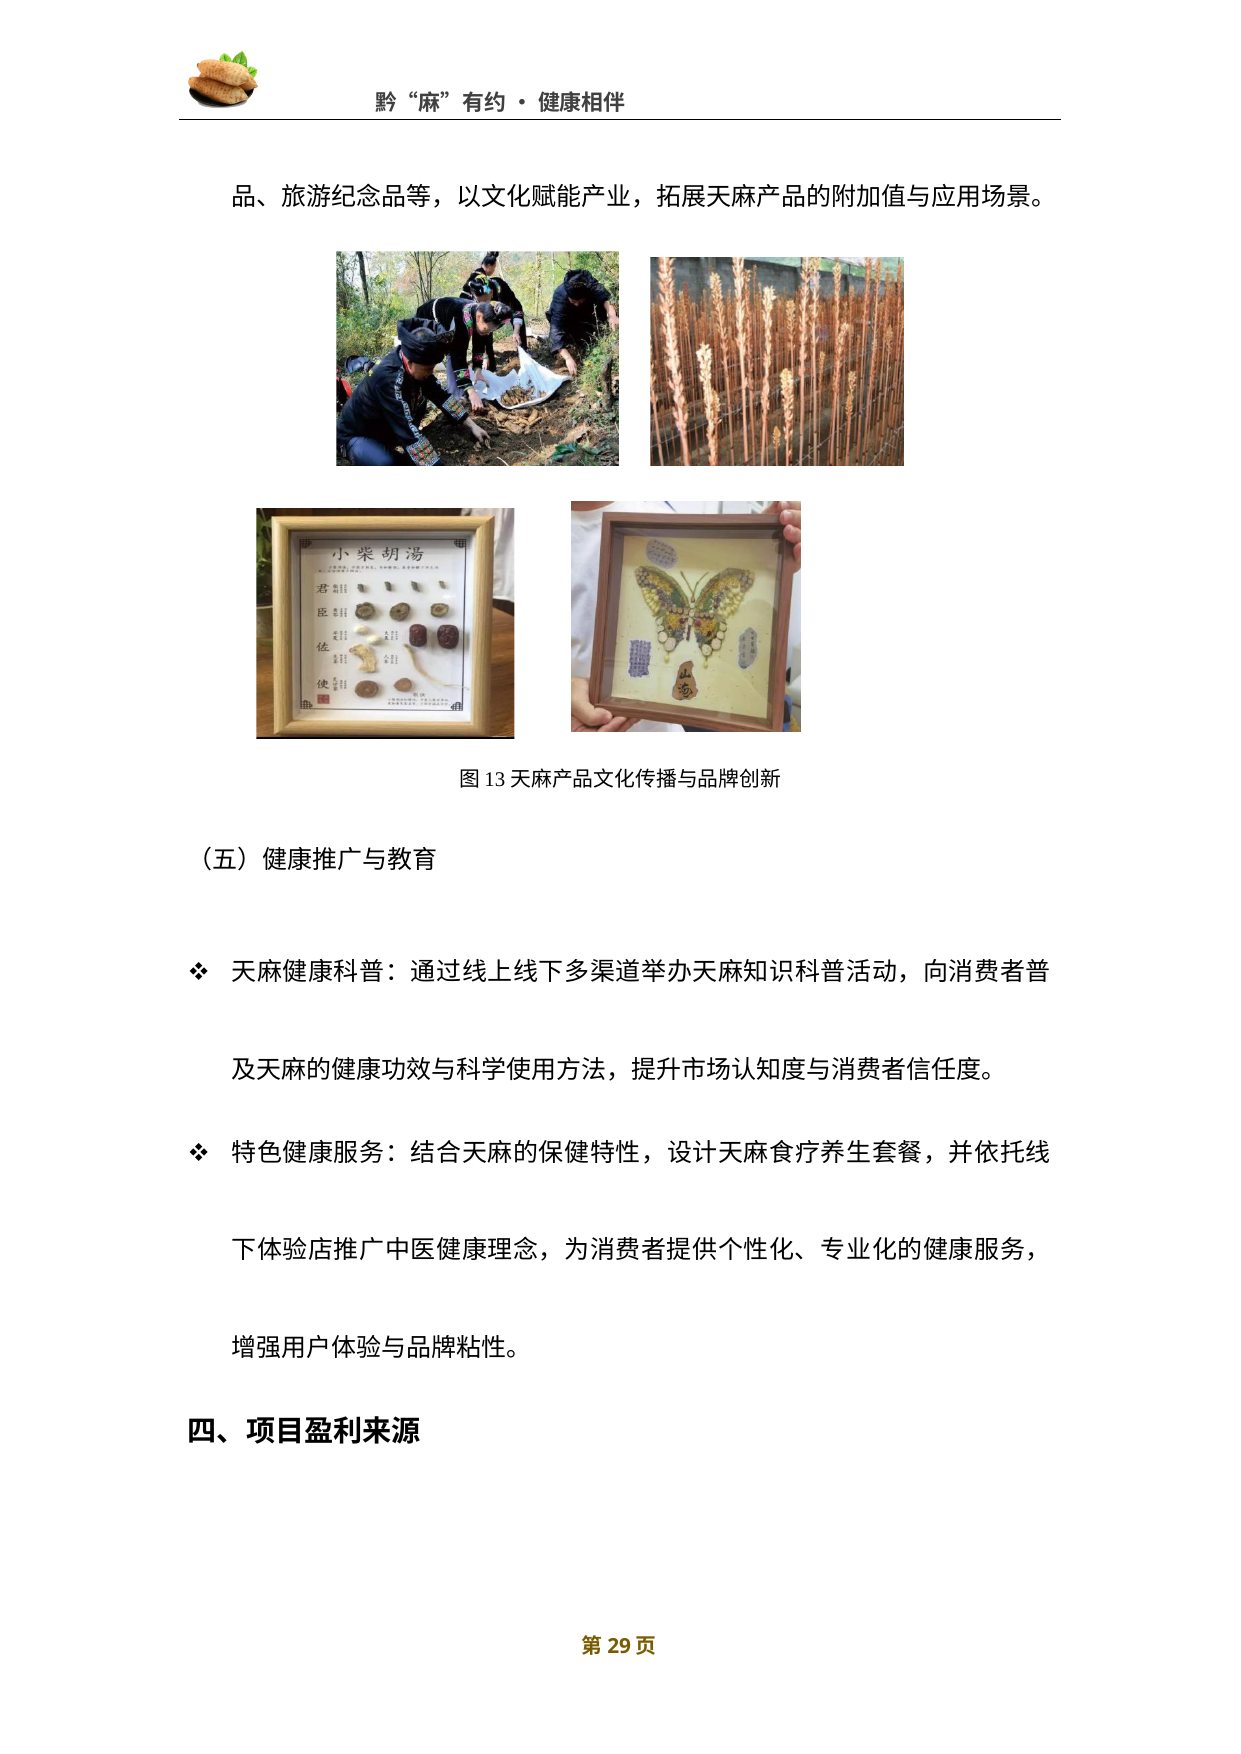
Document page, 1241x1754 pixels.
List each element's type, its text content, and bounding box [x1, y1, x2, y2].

picture [571, 501, 801, 732]
text 图13 天麻产品文化传播与品牌创新 [187, 761, 1053, 794]
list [187, 162, 1053, 227]
picture [650, 257, 904, 466]
list 天麻健康科普：通过线上线下多渠道举办天麻知识科普活动，向消费者普及天麻的健康功效与科学使用方法，提升市场认知度与消费者信任度。 [187, 937, 1053, 1100]
picture [256, 508, 515, 739]
picture [336, 251, 619, 466]
list 特色健康服务：结合天麻的保健特性，设计天麻食疗养生套餐，并依托线下体验店推广中医健康理念，为消费者提供个性化、专业化的健康服务，增强用户体验与品牌粘性。 [187, 1118, 1053, 1378]
picture [187, 49, 258, 111]
subtitle 四、项目盈利来源 [187, 1396, 1053, 1461]
subtitle （五）健康推广与教育 [187, 825, 1053, 890]
